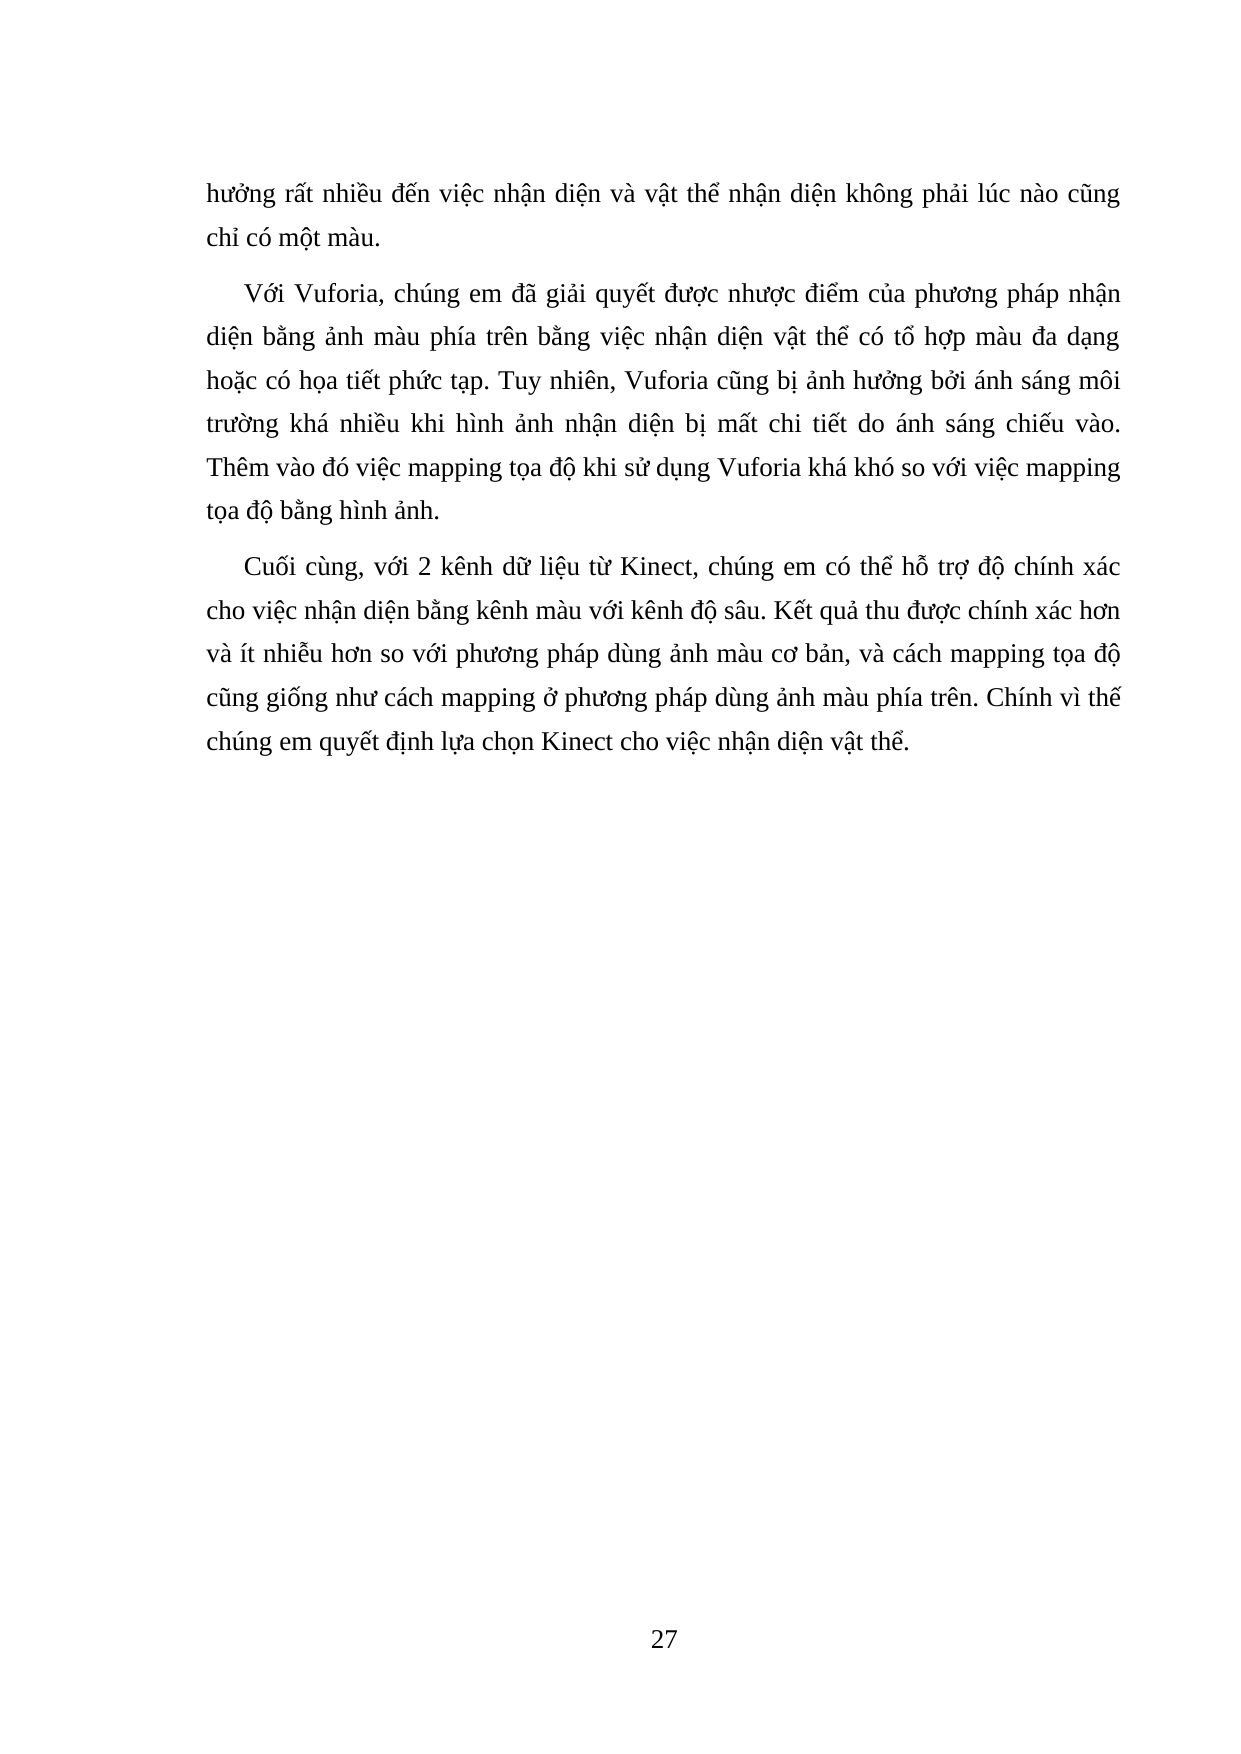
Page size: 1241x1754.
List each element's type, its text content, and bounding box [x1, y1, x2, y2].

text Cuối cùng, với 2 kênh dữ liệu từ Kinect, chúng em có thể hỗ trợ độ chính xác cho việc nhận diện bằng kênh màu với kênh độ sâu. Kết quả thu được chính xác hơn và ít nhiễu hơn so với phương pháp dùng ảnh màu cơ bản, và cách mapping tọa độ cũng giống như cách mapping ở phương pháp dùng ảnh màu phía trên. Chính vì thế chúng em quyết định lựa chọn Kinect cho việc nhận diện vật thể. [206, 551, 1122, 756]
text Với Vuforia, chúng em đã giải quyết được nhược điểm của phương pháp nhận diện bằng ảnh màu phía trên bằng việc nhận diện vật thể có tổ hợp màu đa dạng hoặc có họa tiết phức tạp. Tuy nhiên, Vuforia cũng bị ảnh hưởng bởi ánh sáng môi trường khá nhiều khi hình ảnh nhận diện bị mất chi tiết do ánh sáng chiếu vào. Thêm vào đó việc mapping tọa độ khi sử dụng Vuforia khá khó so với việc mapping tọa độ bằng hình ảnh. [206, 277, 1122, 526]
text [206, 177, 1122, 252]
